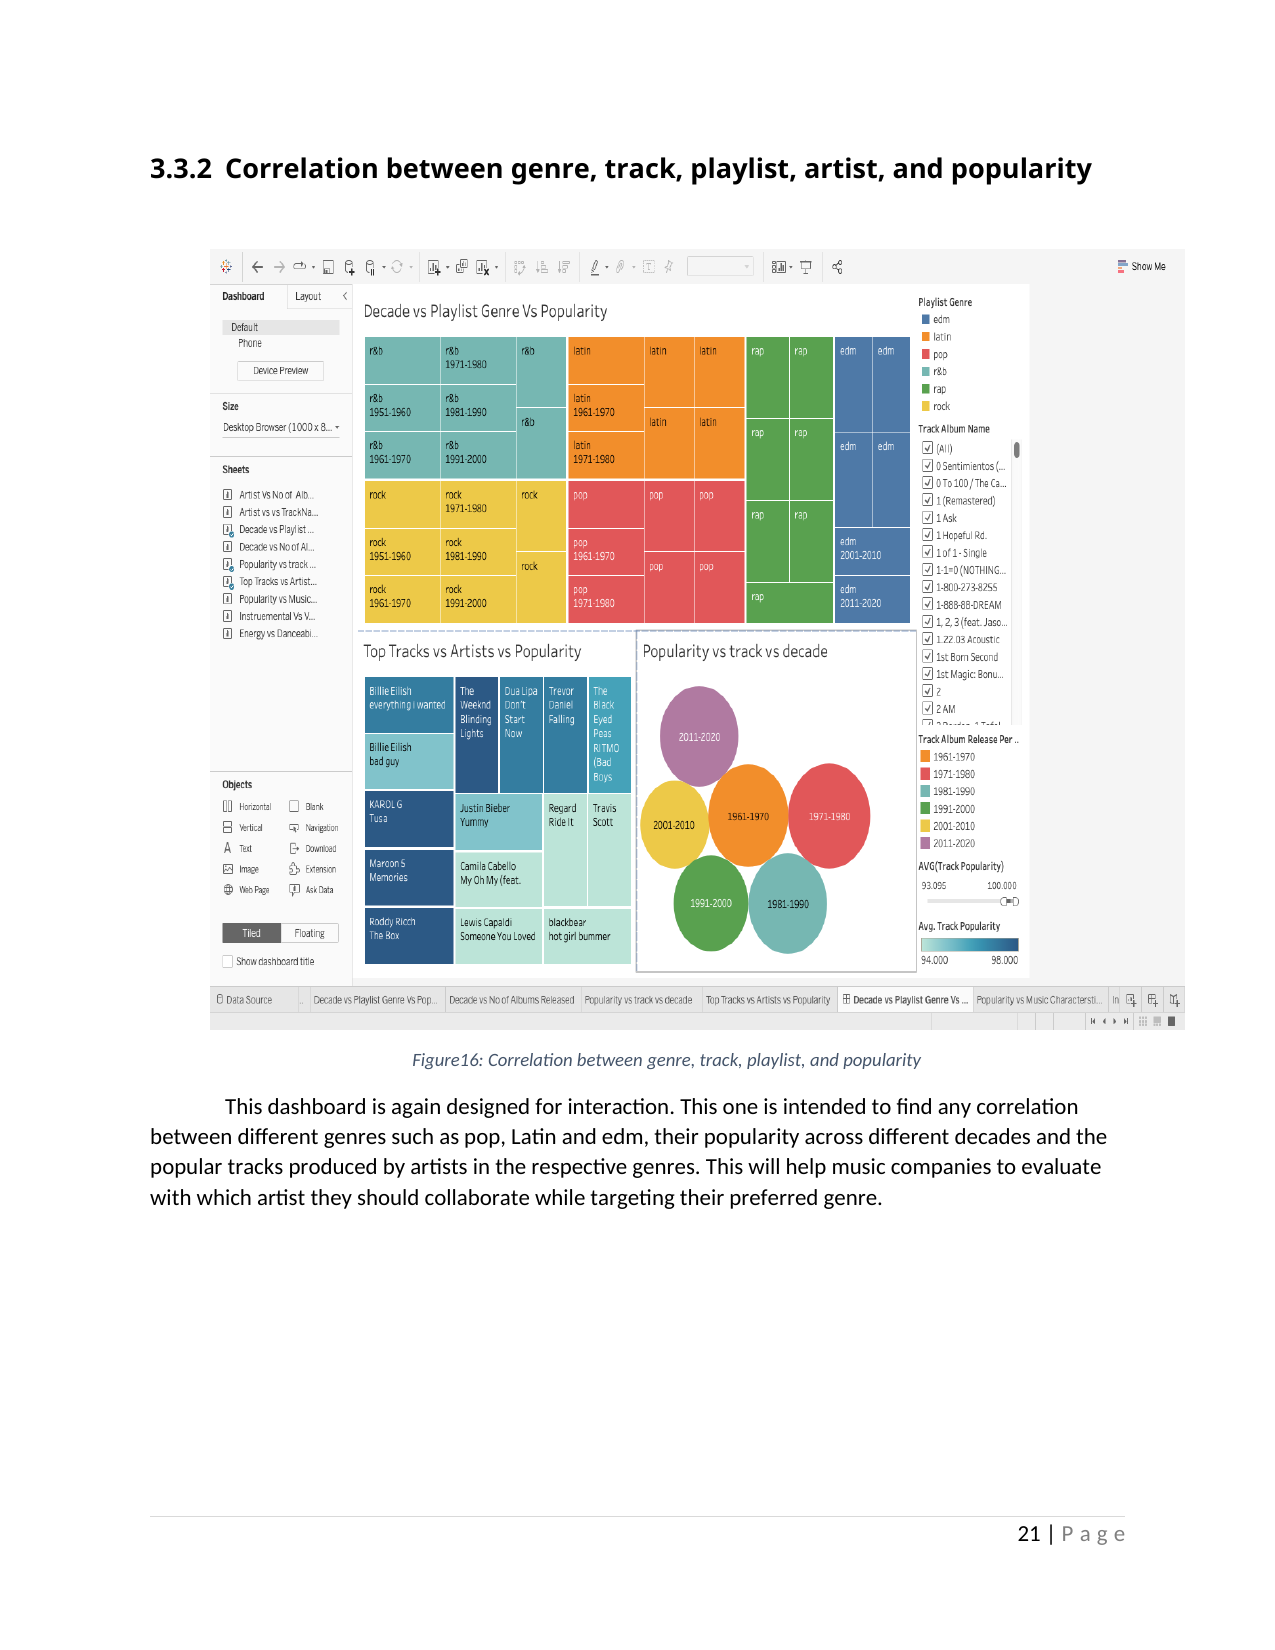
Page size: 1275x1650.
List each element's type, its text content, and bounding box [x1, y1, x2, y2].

text This dashboard is again designed for interaction. This one is intended to find any correlation between different genres such as pop, Latin and edm, their popularity across different decades and the popular tracks produced by artists in the respective genres. This will help music companies to evaluate with which artist they should collaborate while targeting their preferred genre. [150, 1092, 1125, 1211]
text Figure16: Correlation between genre, track, playlist, and popularity [150, 1048, 1125, 1071]
subtitle Correlation between genre, track, playlist, artist, and popularity [150, 150, 1125, 187]
picture [210, 249, 1185, 1030]
